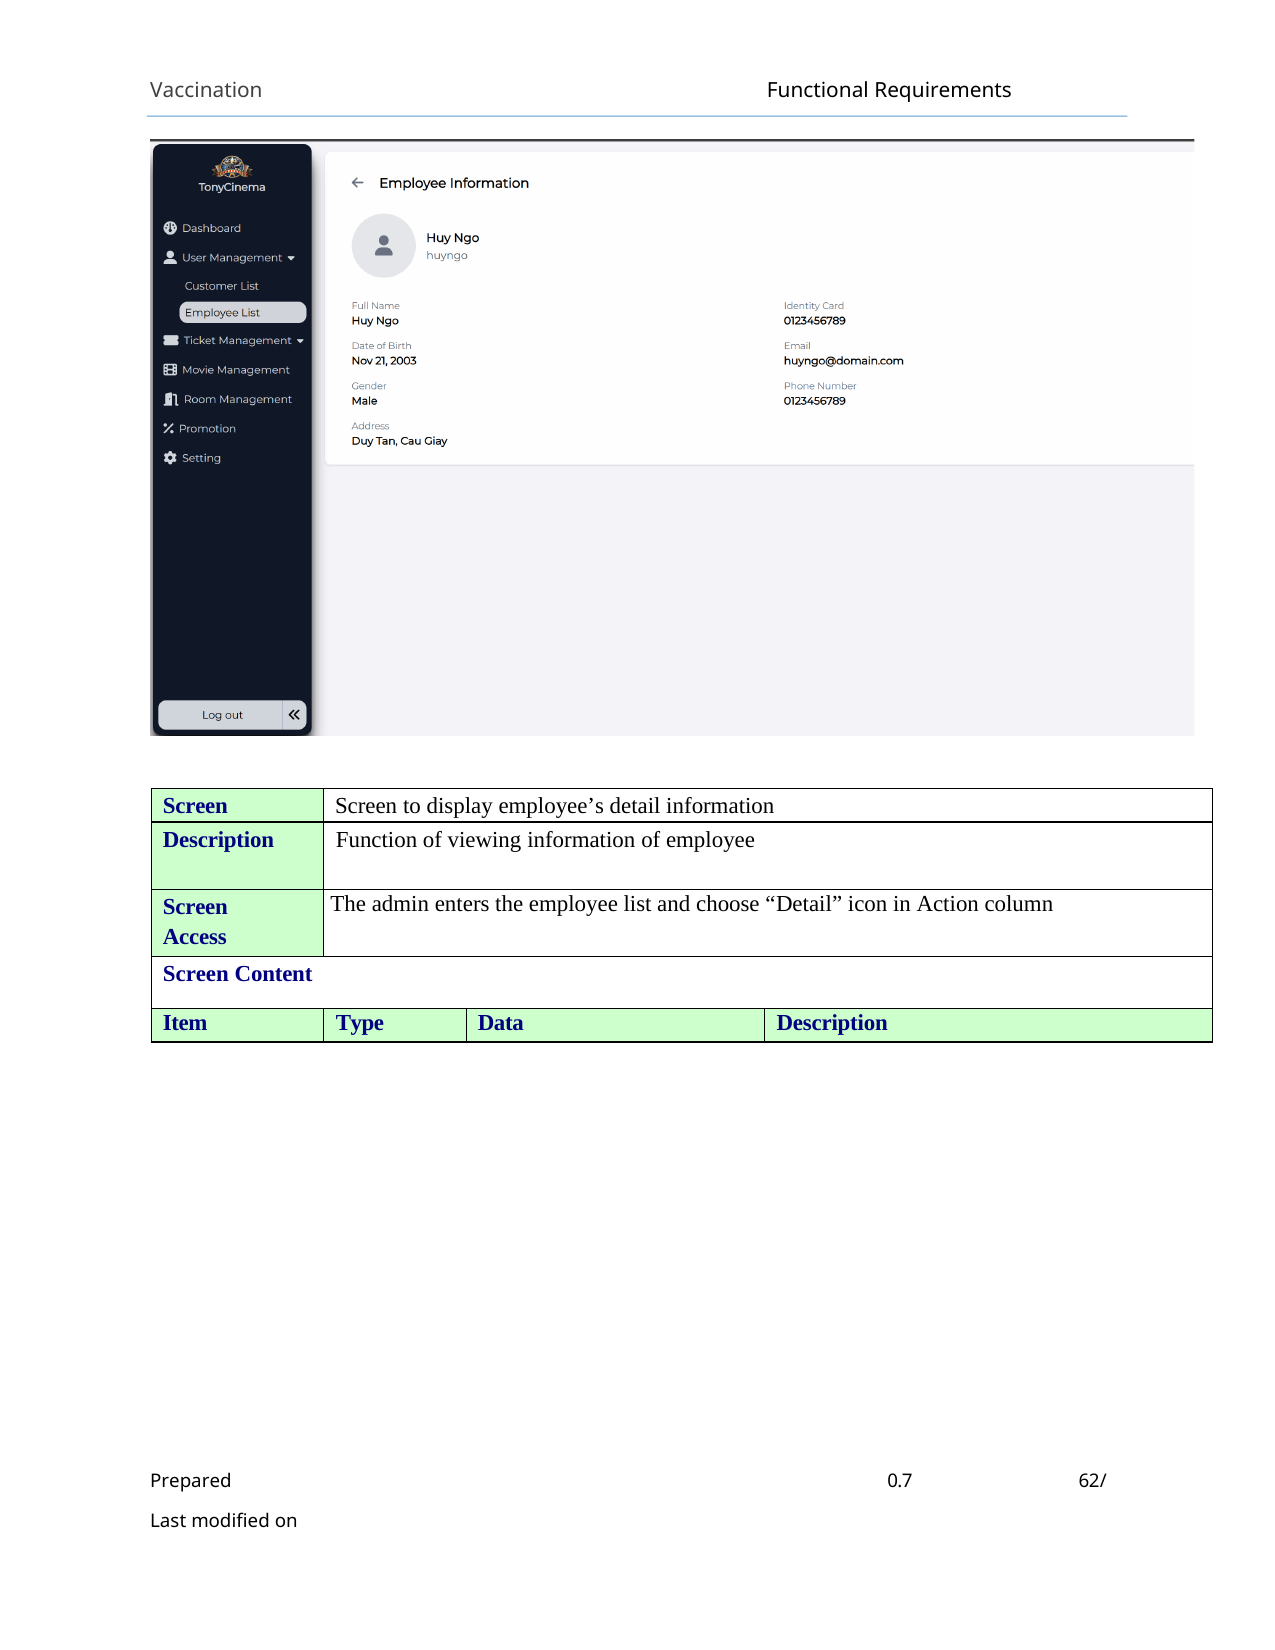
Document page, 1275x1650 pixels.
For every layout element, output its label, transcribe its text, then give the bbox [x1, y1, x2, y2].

table_header Screen [152, 789, 323, 821]
table_cell Screen Access [152, 890, 323, 956]
table_cell Function of viewing information of employee [324, 823, 1212, 889]
table_cell Data [467, 1009, 764, 1041]
table_cell Item [152, 1009, 323, 1041]
table_cell Description [152, 823, 323, 889]
table_cell Type [324, 1009, 466, 1041]
picture [150, 139, 1195, 736]
table_header Screen to display employee’s detail information [324, 789, 1212, 821]
table_cell Screen Content [152, 957, 1212, 1008]
table_cell The admin enters the employee list and choose “Detail” icon in Action column [324, 890, 1212, 956]
table_cell Description [765, 1009, 1212, 1041]
